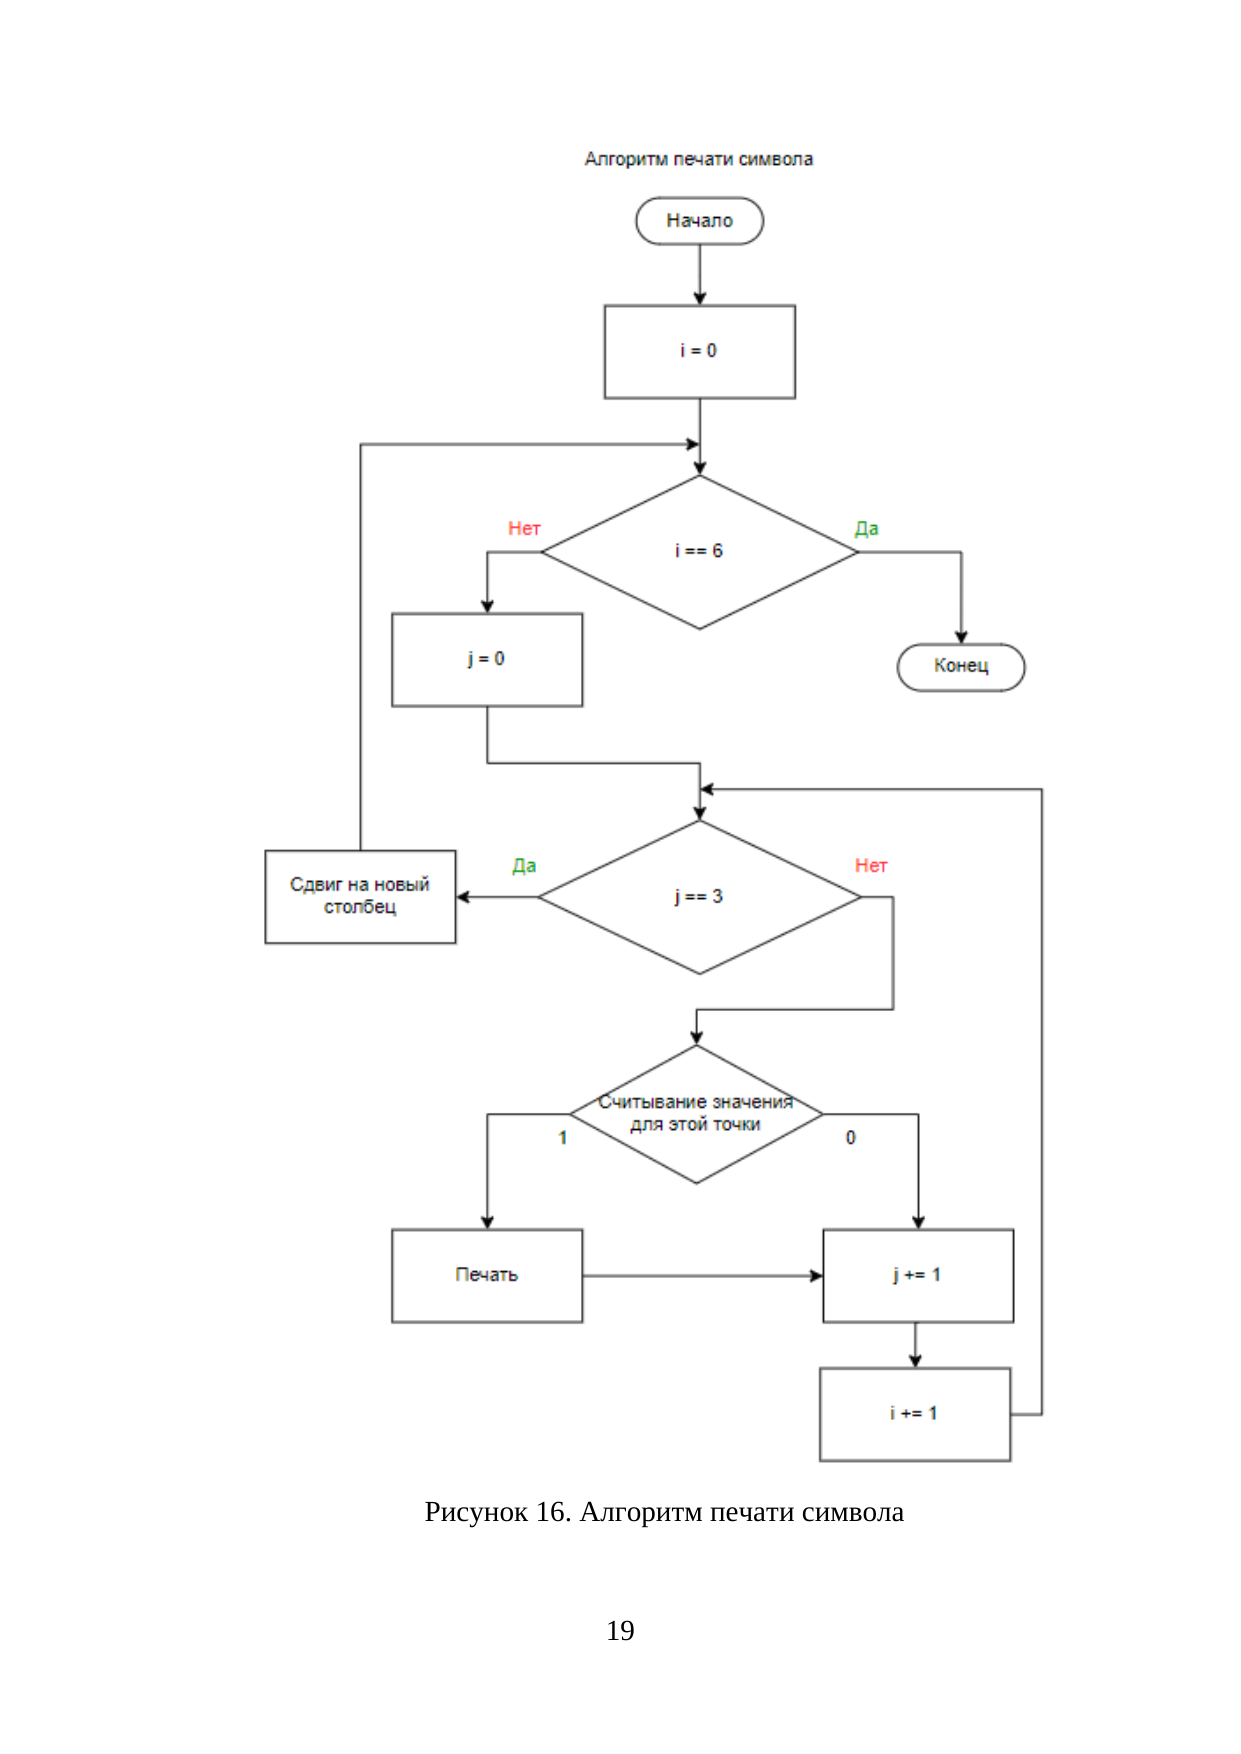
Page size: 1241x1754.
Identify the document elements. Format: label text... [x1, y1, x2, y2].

picture [256, 140, 1073, 1473]
text Рисунок 16. Алгоритм печати символа [177, 1494, 1152, 1528]
